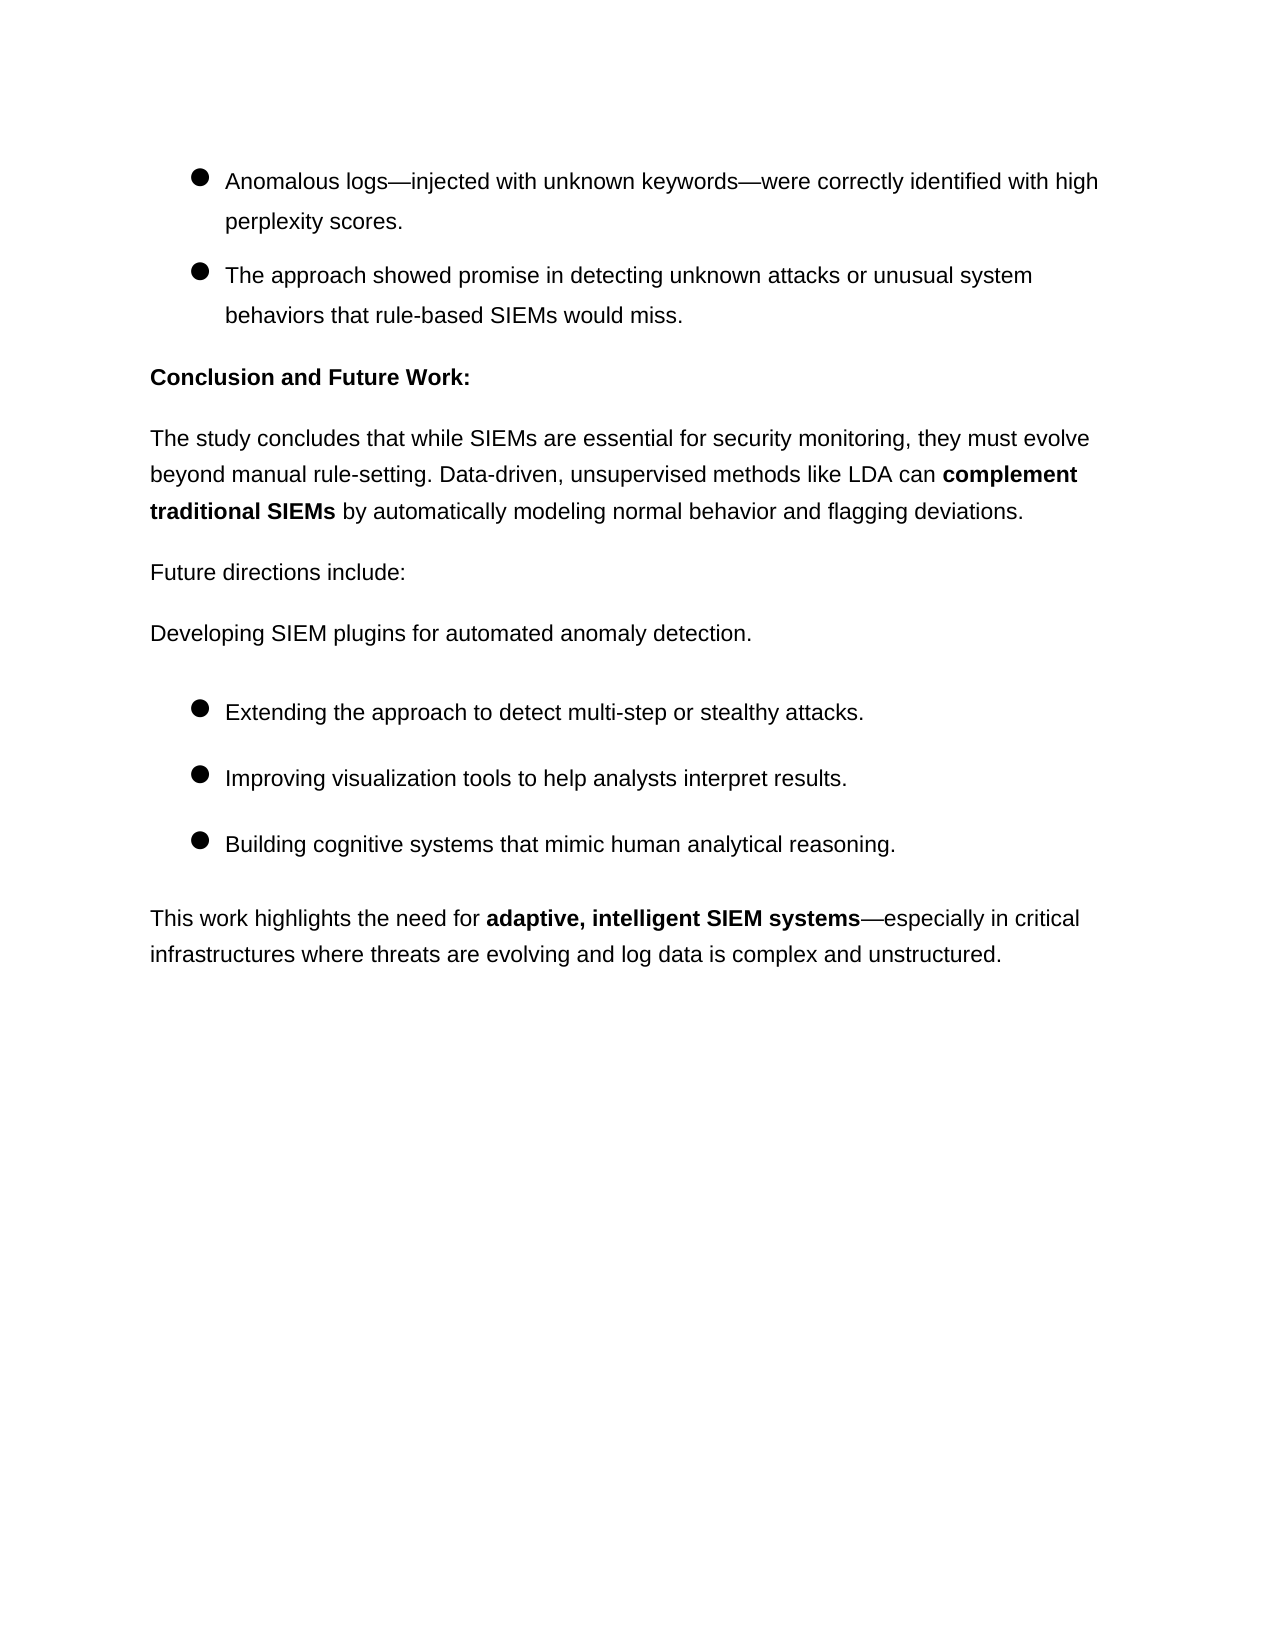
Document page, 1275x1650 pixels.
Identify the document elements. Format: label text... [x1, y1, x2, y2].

subtitle Developing SIEM plugins for automated anomaly detection. [150, 620, 1125, 647]
subtitle Building cognitive systems that mimic human analytical reasoning. [187, 814, 1125, 862]
subtitle Future directions include: [150, 559, 1125, 585]
subtitle Conclusion and Future Work: [150, 363, 1125, 390]
subtitle Extending the approach to detect multi-step or stealthy attacks. [187, 682, 1125, 729]
subtitle The study concludes that while SIEMs are essential for security monitoring, they must evolve beyond manual rule-setting. Data-driven, unsupervised methods like LDA can complement traditional SIEMs by automatically modeling normal behavior and flagging deviations. [150, 425, 1125, 524]
subtitle This work highlights the need for adaptive, intelligent SIEM systems—especially in critical infrastructures where threats are evolving and log data is complex and unstructured. [150, 905, 1125, 967]
subtitle Anomalous logs—injected with unknown keywords—were correctly identified with high perplexity scores. [187, 150, 1125, 234]
subtitle Improving visualization tools to help analysts interpret results. [187, 748, 1125, 796]
subtitle The approach showed promise in detecting unknown attacks or unusual system behaviors that rule-based SIEMs would miss. [187, 244, 1125, 328]
